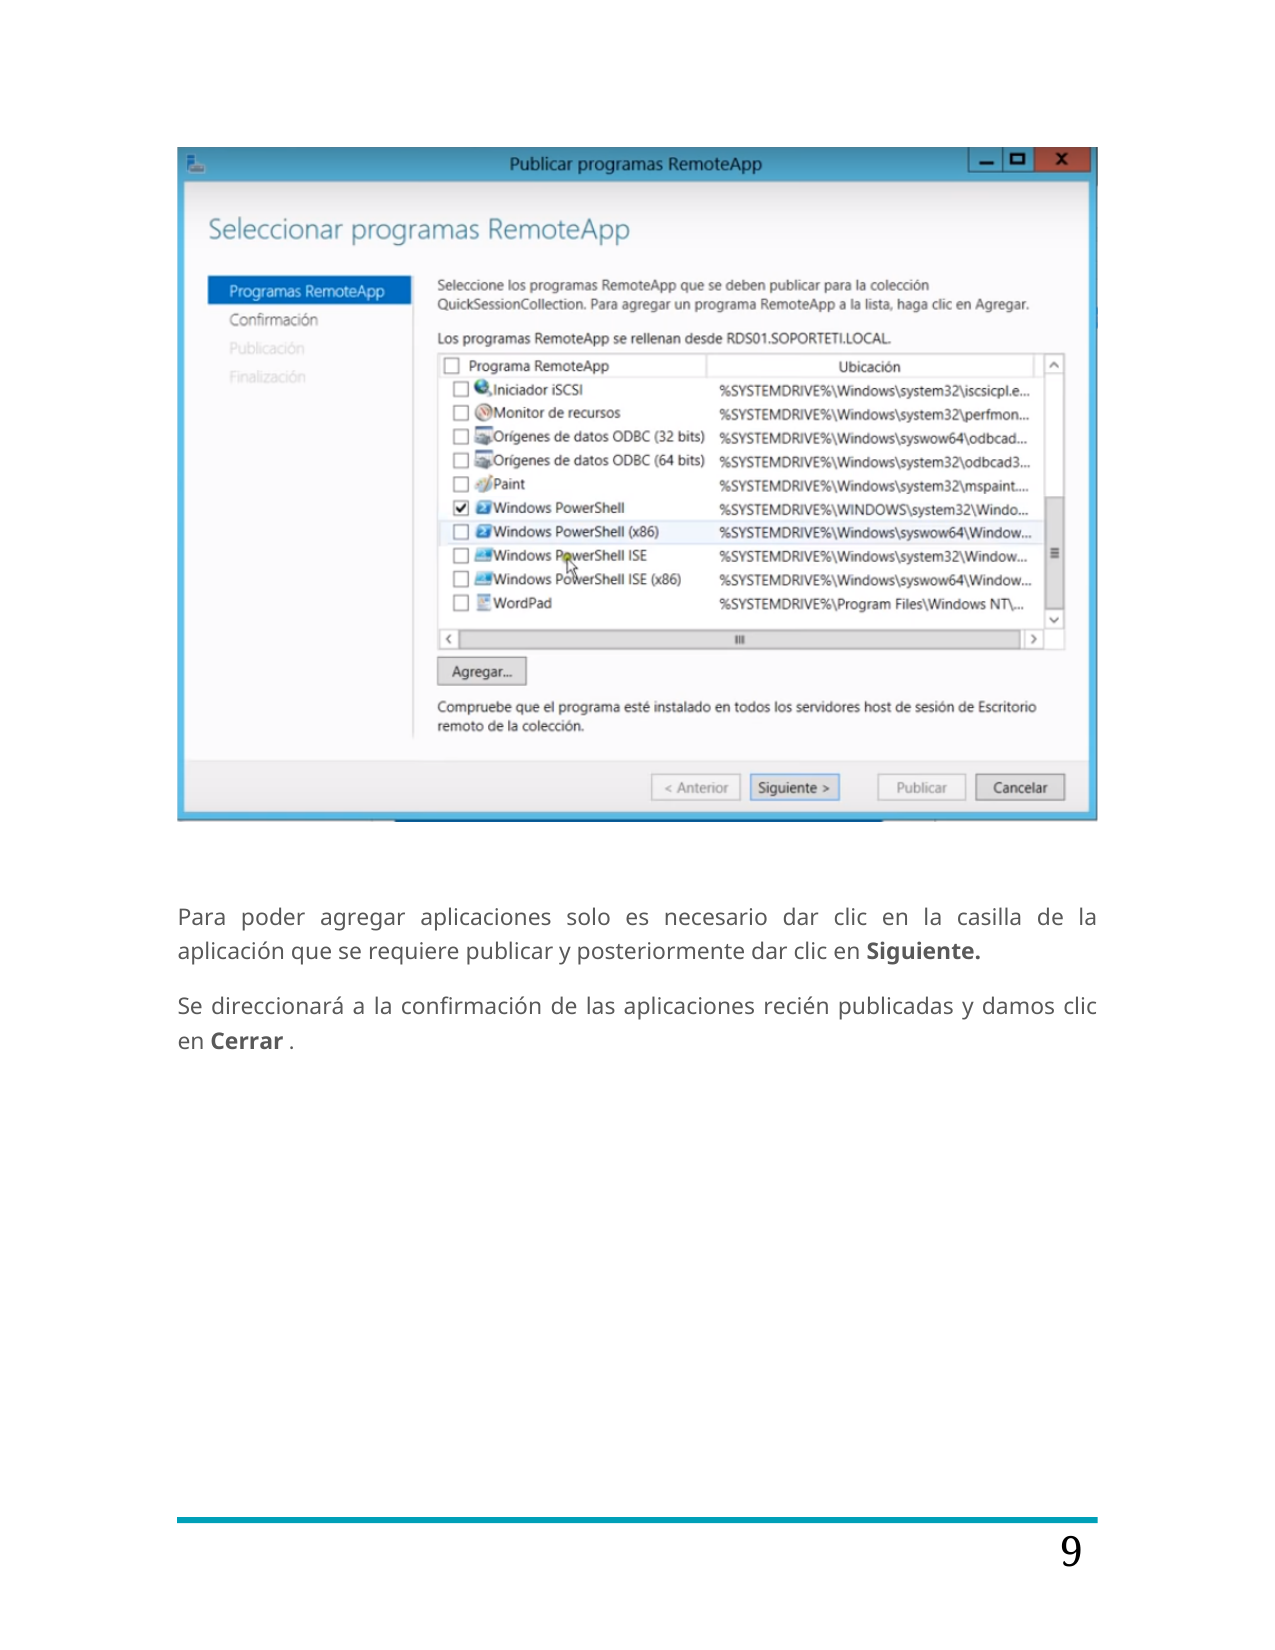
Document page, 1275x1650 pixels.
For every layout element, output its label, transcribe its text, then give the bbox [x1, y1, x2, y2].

picture [177, 147, 1098, 822]
text Se direccionará a la confirmación de las aplicaciones recién publicadas y damos clic en Cerrar . [177, 990, 1098, 1056]
text Para poder agregar aplicaciones solo es necesario dar clic en la casilla de la aplicación que se requiere publicar y posteriormente dar clic en Siguiente. [177, 901, 1098, 966]
